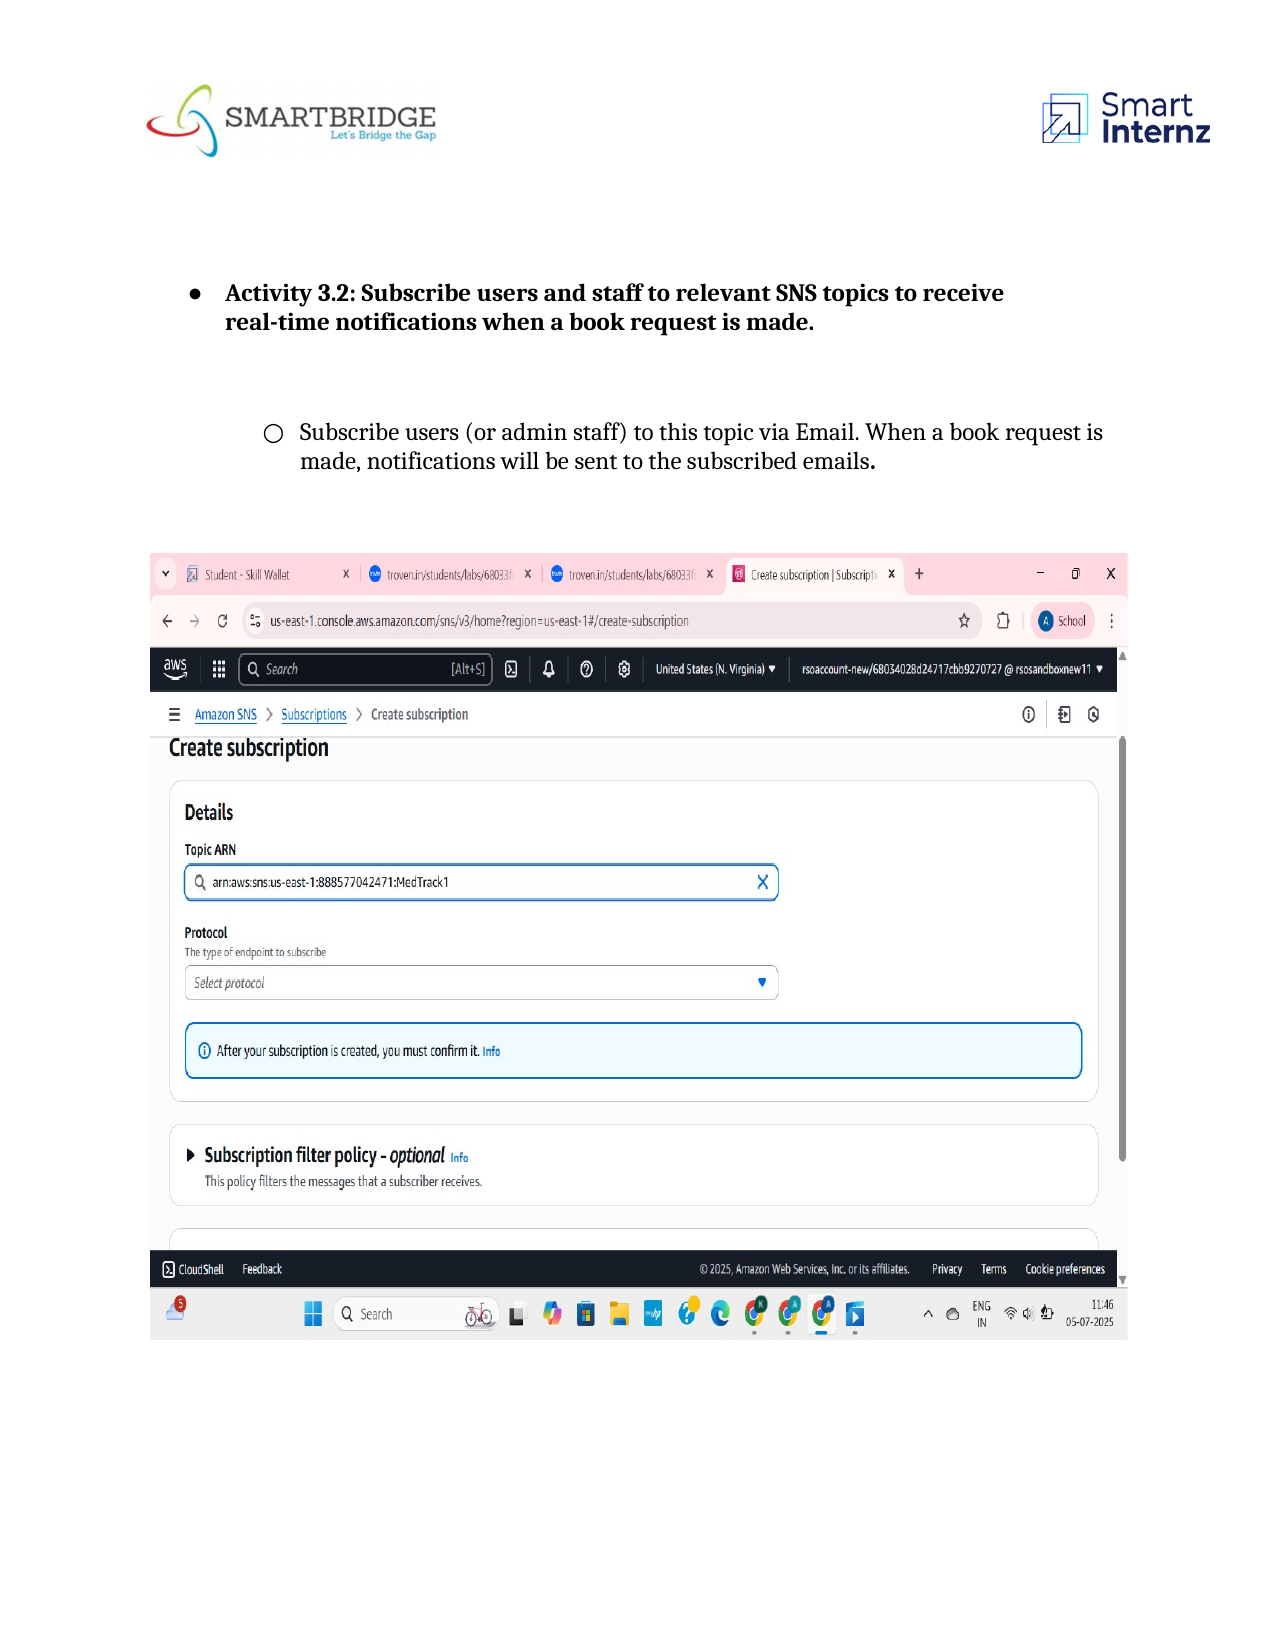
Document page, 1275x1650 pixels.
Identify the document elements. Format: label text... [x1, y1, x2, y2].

list Subscribe users (or admin staff) to this topic via Email. When a book request is made, notifications will be sent to the subscribed emails. [262, 413, 1114, 476]
picture [1037, 92, 1214, 143]
picture [150, 553, 1128, 1340]
subtitle Activity 3.2: Subscribe users and staff to relevant SNS topics to receive real-time notifications when a book request is made. [187, 278, 1021, 336]
picture [143, 78, 439, 161]
